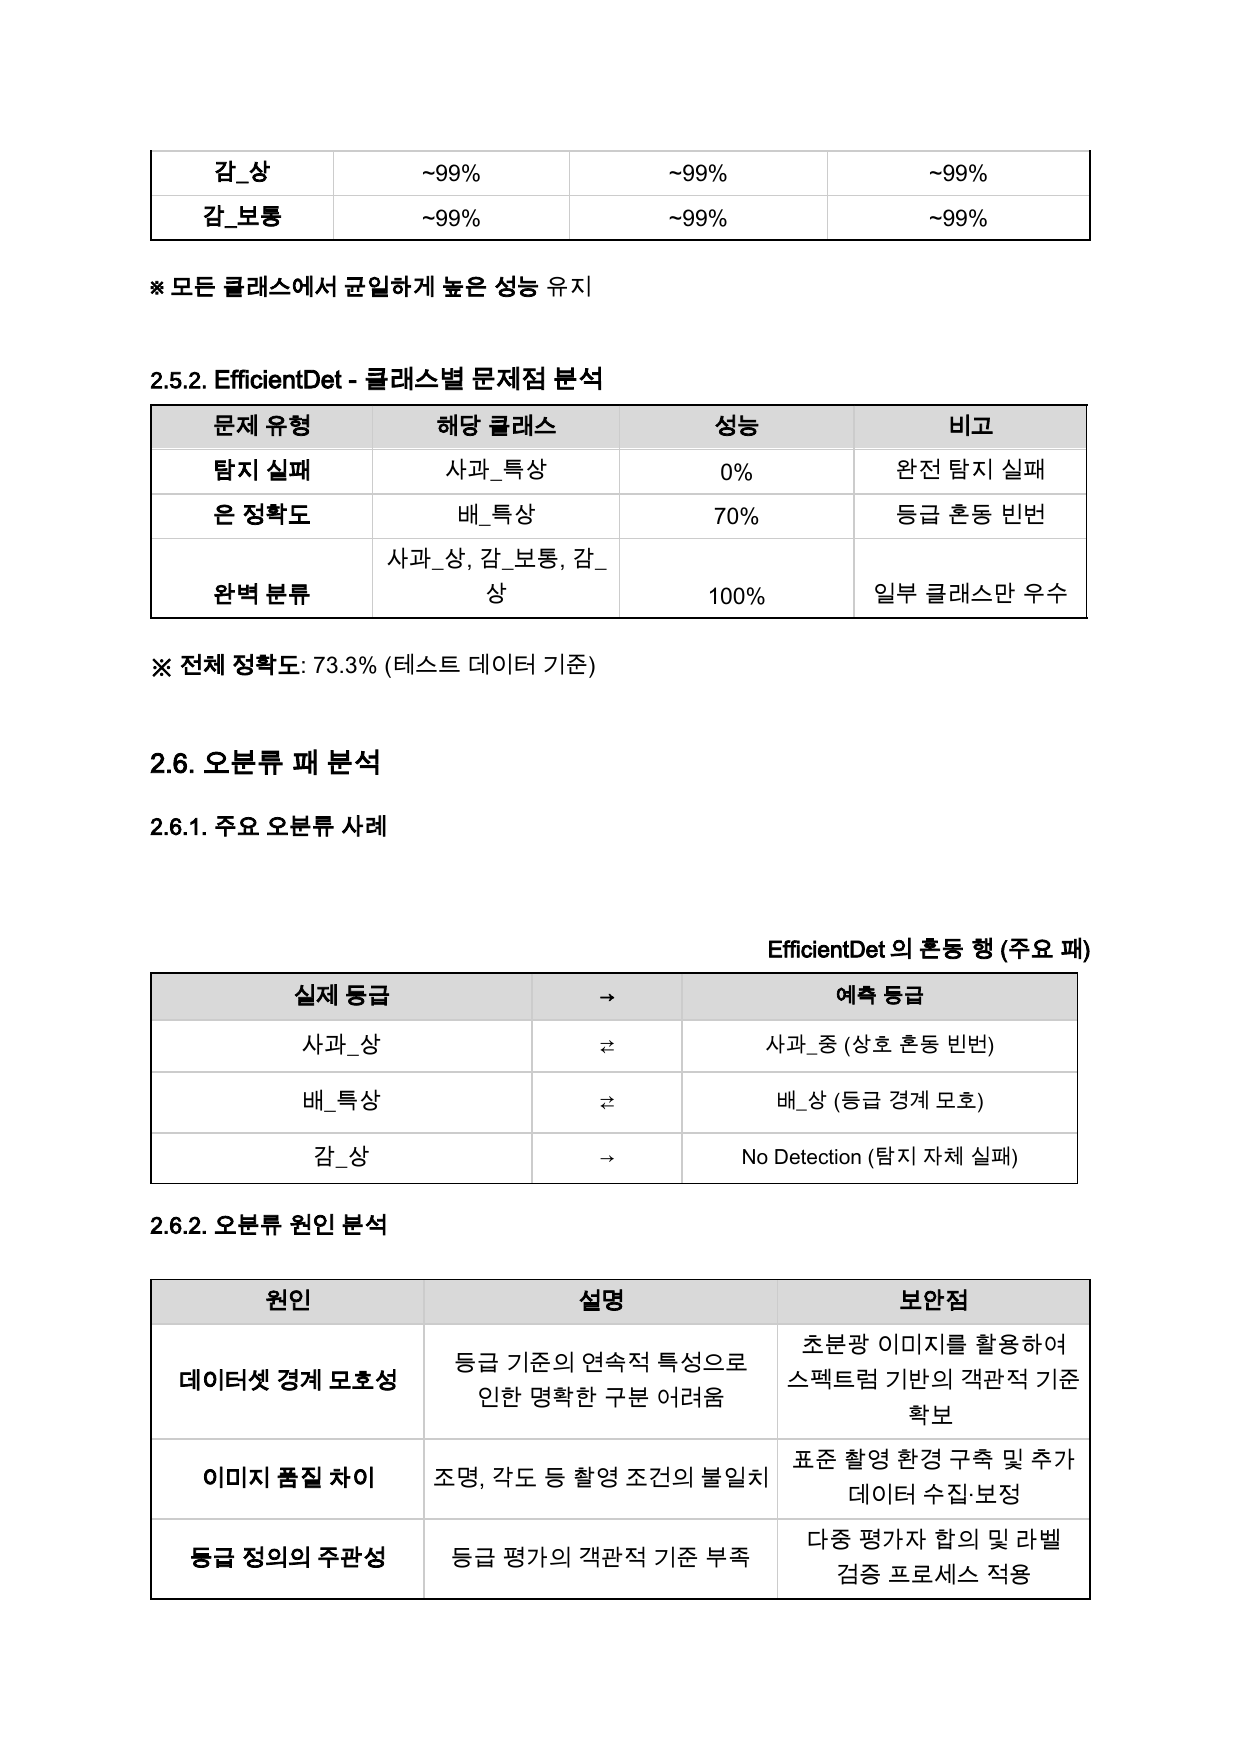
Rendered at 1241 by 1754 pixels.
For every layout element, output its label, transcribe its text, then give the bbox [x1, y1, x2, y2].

subtitle 2.5.2. [150, 361, 1090, 395]
text ※ [150, 271, 1090, 301]
